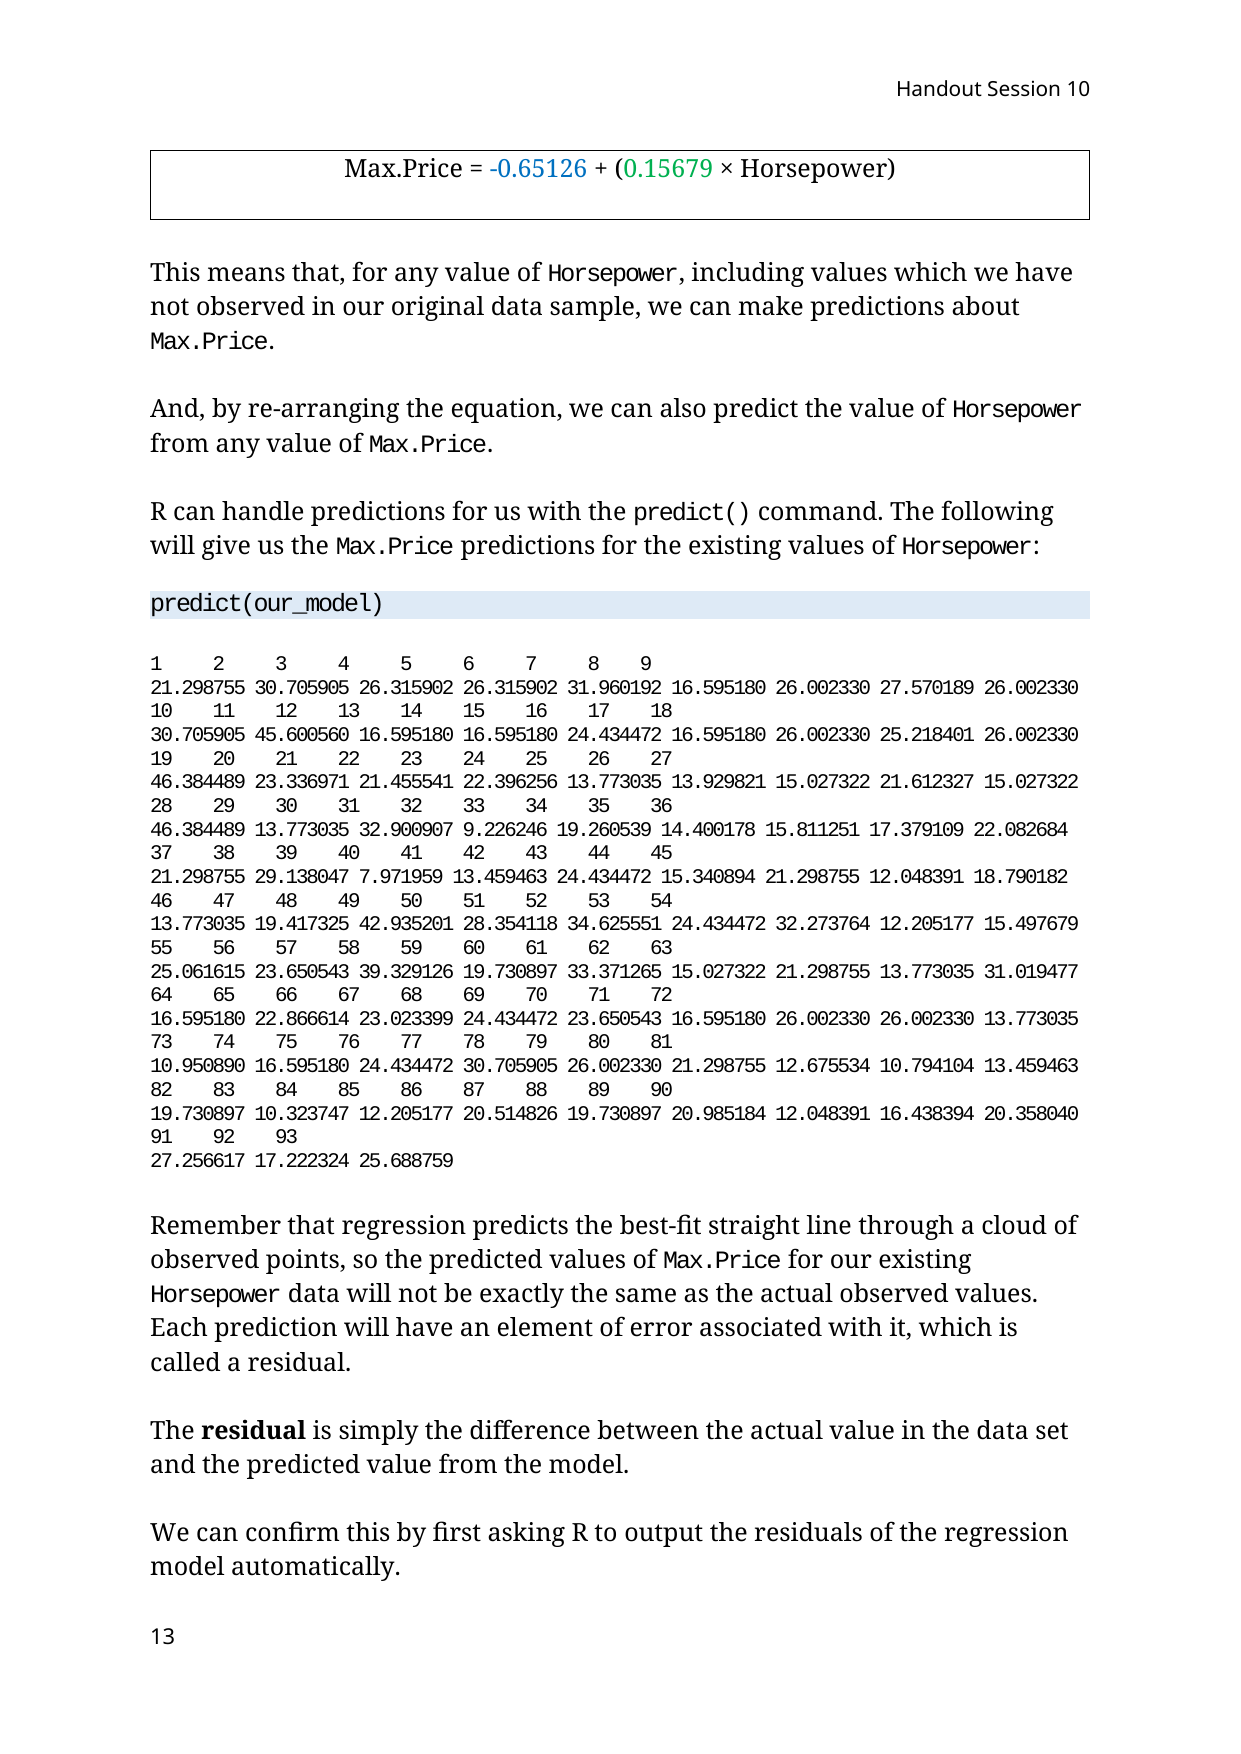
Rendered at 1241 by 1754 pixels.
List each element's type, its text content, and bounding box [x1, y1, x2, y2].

text 46 47 48 49 50 51 52 53 54 [150, 890, 1090, 913]
text 10 11 12 13 14 15 16 17 18 [150, 701, 1090, 724]
text 37 38 39 40 41 42 43 44 45 [150, 842, 1090, 866]
text 10.950890 16.595180 24.434472 30.705905 26.002330 21.298755 12.675534 10.794104 13.459463 [150, 1055, 1090, 1079]
text 21.298755 29.138047 7.971959 13.459463 24.434472 15.340894 21.298755 12.048391 18.790182 [150, 866, 1090, 890]
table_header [151, 151, 1089, 219]
text 30.705905 45.600560 16.595180 16.595180 24.434472 16.595180 26.002330 25.218401 26.002330 [150, 724, 1090, 748]
text The residual is simply the difference between the actual value in the data set and the predicted value from the model. [150, 1412, 1090, 1480]
text 1 2 3 4 5 6 7 8 9 [150, 653, 1090, 677]
text 21.298755 30.705905 26.315902 26.315902 31.960192 16.595180 26.002330 27.570189 26.002330 [150, 677, 1090, 701]
text 25.061615 23.650543 39.329126 19.730897 33.371265 15.027322 21.298755 13.773035 31.019477 [150, 961, 1090, 984]
text Remember that regression predicts the best-fit straight line through a cloud of observed points, so the predicted values of Max.Price for our existing Horsepower data will not be exactly the same as the actual observed values. Each prediction will have an element of error associated with it, which is called a residual. [150, 1207, 1090, 1378]
text 73 74 75 76 77 78 79 80 81 [150, 1032, 1090, 1055]
text 46.384489 23.336971 21.455541 22.396256 13.773035 13.929821 15.027322 21.612327 15.027322 [150, 771, 1090, 795]
text And, by re-arranging the equation, we can also predict the value of Horsepower from any value of Max.Price. [150, 391, 1090, 459]
text 16.595180 22.866614 23.023399 24.434472 23.650543 16.595180 26.002330 26.002330 13.773035 [150, 1008, 1090, 1032]
text 28 29 30 31 32 33 34 35 36 [150, 795, 1090, 819]
text 46.384489 13.773035 32.900907 9.226246 19.260539 14.400178 15.811251 17.379109 22.082684 [150, 819, 1090, 842]
text predict(our_model) [150, 591, 1090, 619]
text This means that, for any value of Horsepower, including values which we have not observed in our original data sample, we can make predictions about Max.Price. [150, 254, 1090, 357]
text 55 56 57 58 59 60 61 62 63 [150, 937, 1090, 961]
text R can handle predictions for us with the predict() command. The following will give us the Max.Price predictions for the existing values of Horsepower: [150, 493, 1090, 562]
text 19 20 21 22 23 24 25 26 27 [150, 748, 1090, 771]
text 64 65 66 67 68 69 70 71 72 [150, 984, 1090, 1008]
text We can confirm this by first asking R to output the residuals of the regression model automatically. [150, 1514, 1090, 1583]
text 19.730897 10.323747 12.205177 20.514826 19.730897 20.985184 12.048391 16.438394 20.358040 [150, 1102, 1090, 1126]
text 27.256617 17.222324 25.688759 [150, 1150, 1090, 1173]
text 82 83 84 85 86 87 88 89 90 [150, 1079, 1090, 1102]
text 91 92 93 [150, 1126, 1090, 1150]
text 13.773035 19.417325 42.935201 28.354118 34.625551 24.434472 32.273764 12.205177 15.497679 [150, 913, 1090, 937]
